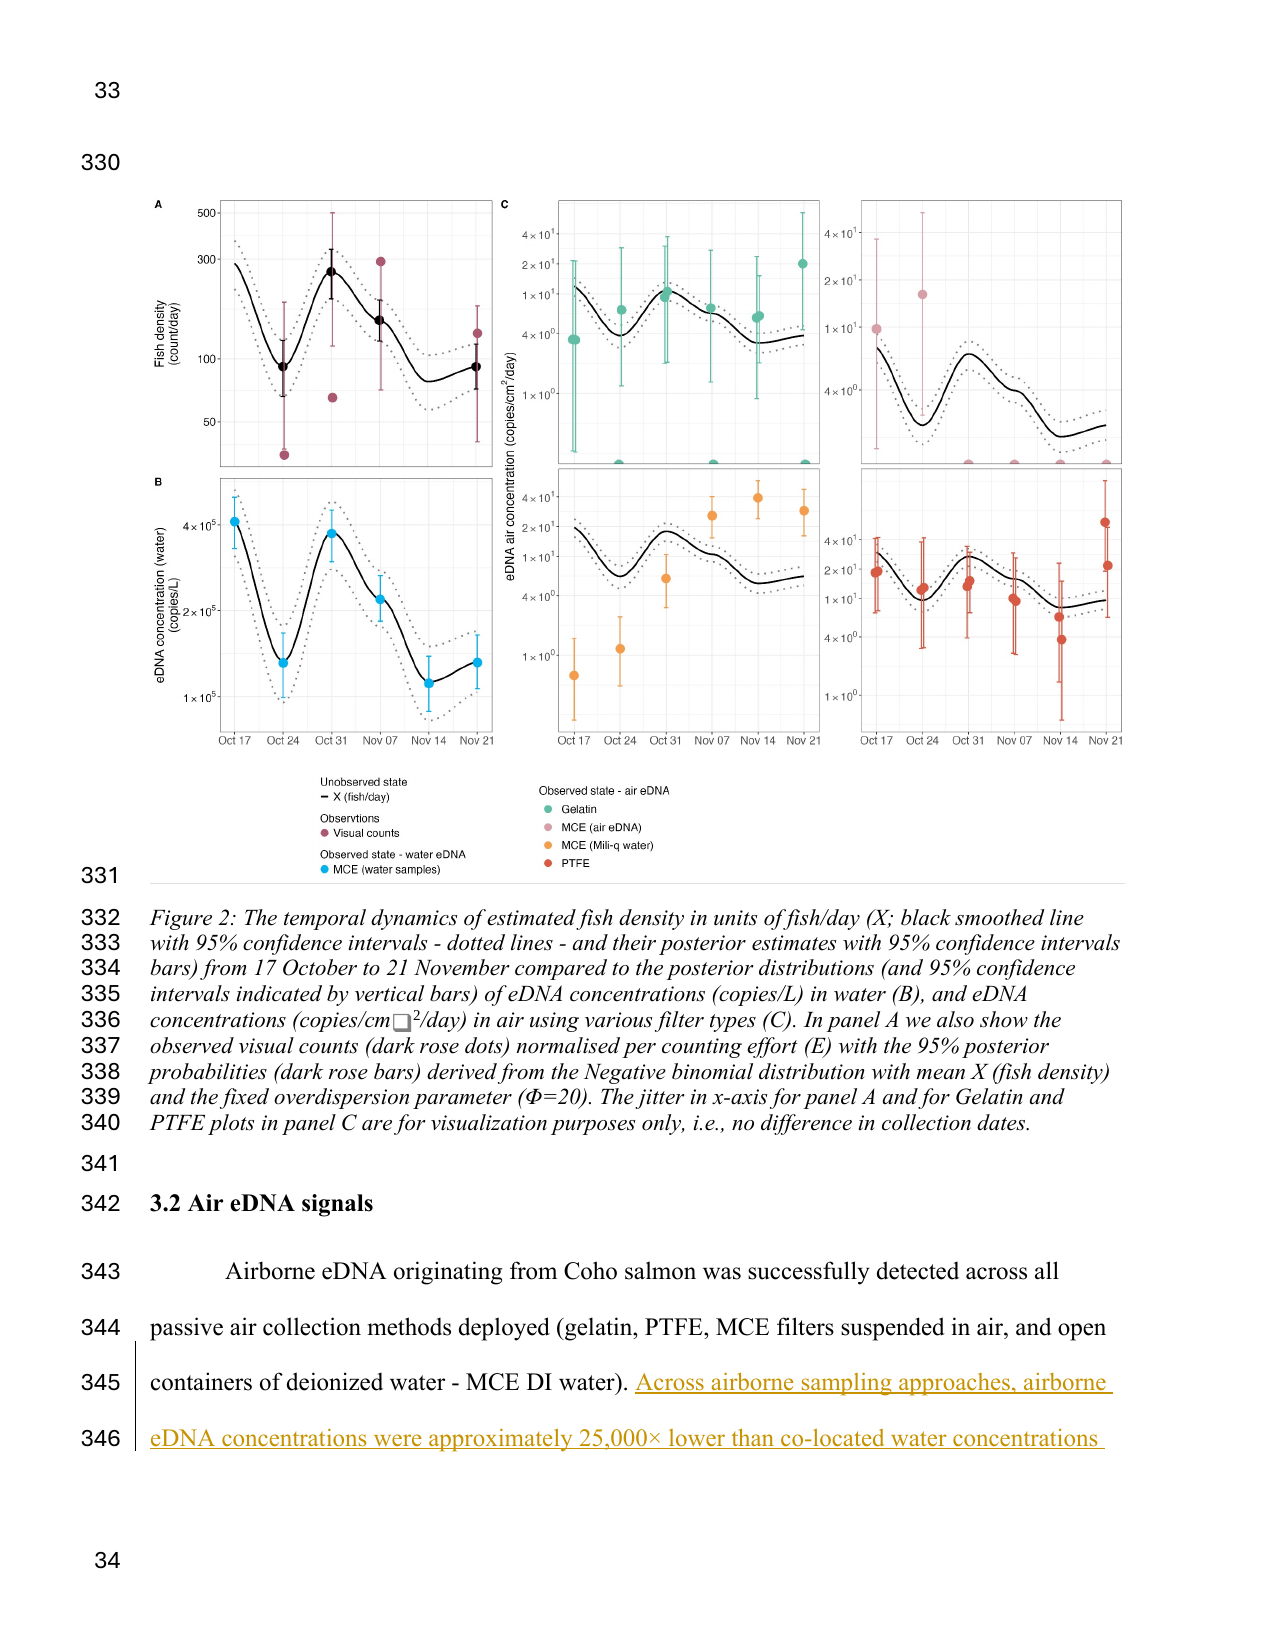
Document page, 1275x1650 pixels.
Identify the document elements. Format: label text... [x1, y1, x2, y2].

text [150, 1257, 1125, 1451]
picture [150, 196, 1125, 884]
text Figure 2: The temporal dynamics of estimated fish density in units of fish/day (X; black smoothed line with 95% confidence intervals - dotted lines - and their posterior estimates with 95% confidence intervals bars) from 17 October to 21 November compared to the posterior distributions (and 95% confidence intervals indicated by vertical bars) of eDNA concentrations (copies/L) in water (B), and eDNA concentrations (copies/cm/day) in air using various filter types (C). In panel A we also show the observed visual counts (dark rose dots) normalised per counting effort (E) with the 95% posterior probabilities (dark rose bars) derived from the Negative binomial distribution with mean Χ (fish density) and the fixed overdispersion parameter (Φ=20). The jitter in x-axis for panel A and for Gelatin and PTFE plots in panel C are for visualization purposes only, i.e., no difference in collection dates. [150, 904, 1125, 1135]
subtitle 3.2 Air eDNA signals [150, 1189, 1125, 1217]
